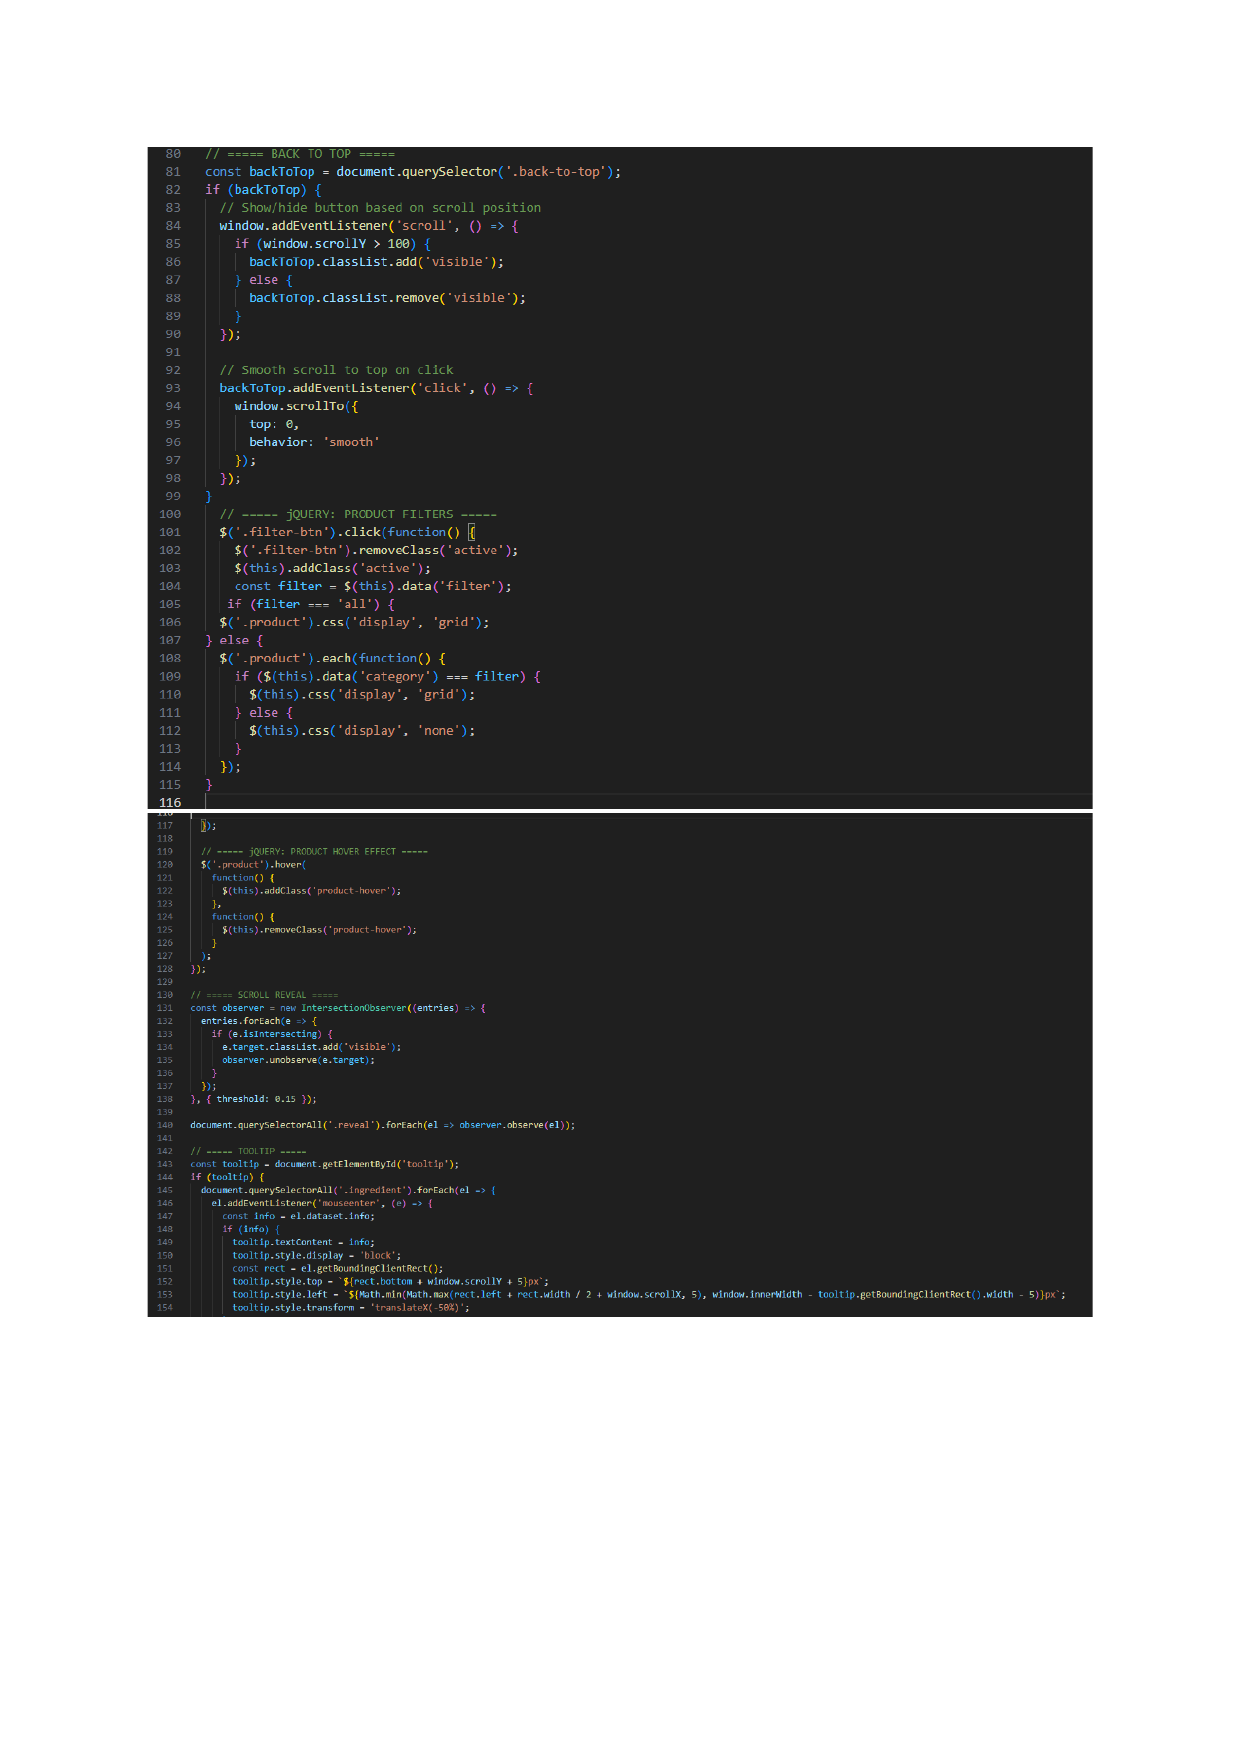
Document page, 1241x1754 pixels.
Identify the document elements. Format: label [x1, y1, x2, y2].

picture [147, 813, 1093, 1317]
picture [147, 147, 1093, 809]
